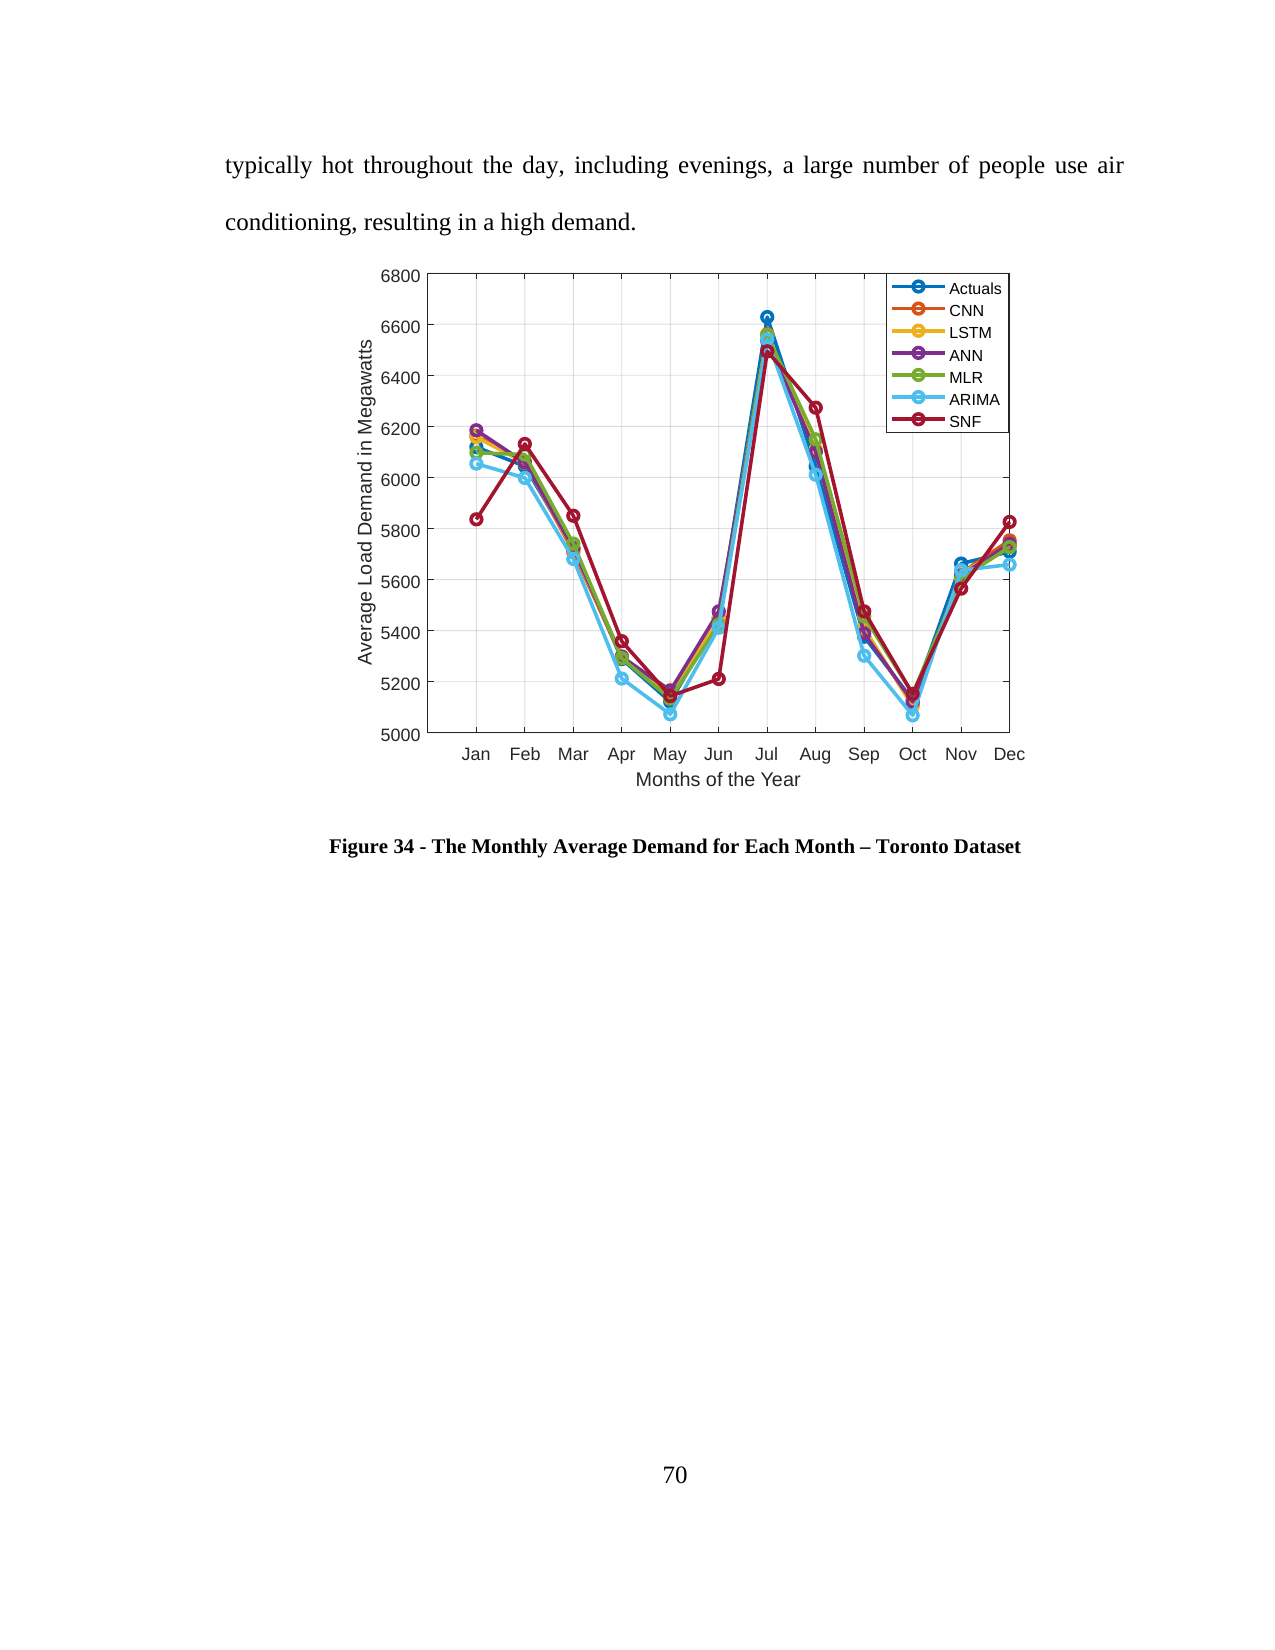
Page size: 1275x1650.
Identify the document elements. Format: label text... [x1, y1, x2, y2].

text Figure 34 - The Monthly Average Demand for Each Month – Toronto Dataset [225, 834, 1125, 858]
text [225, 150, 1125, 236]
